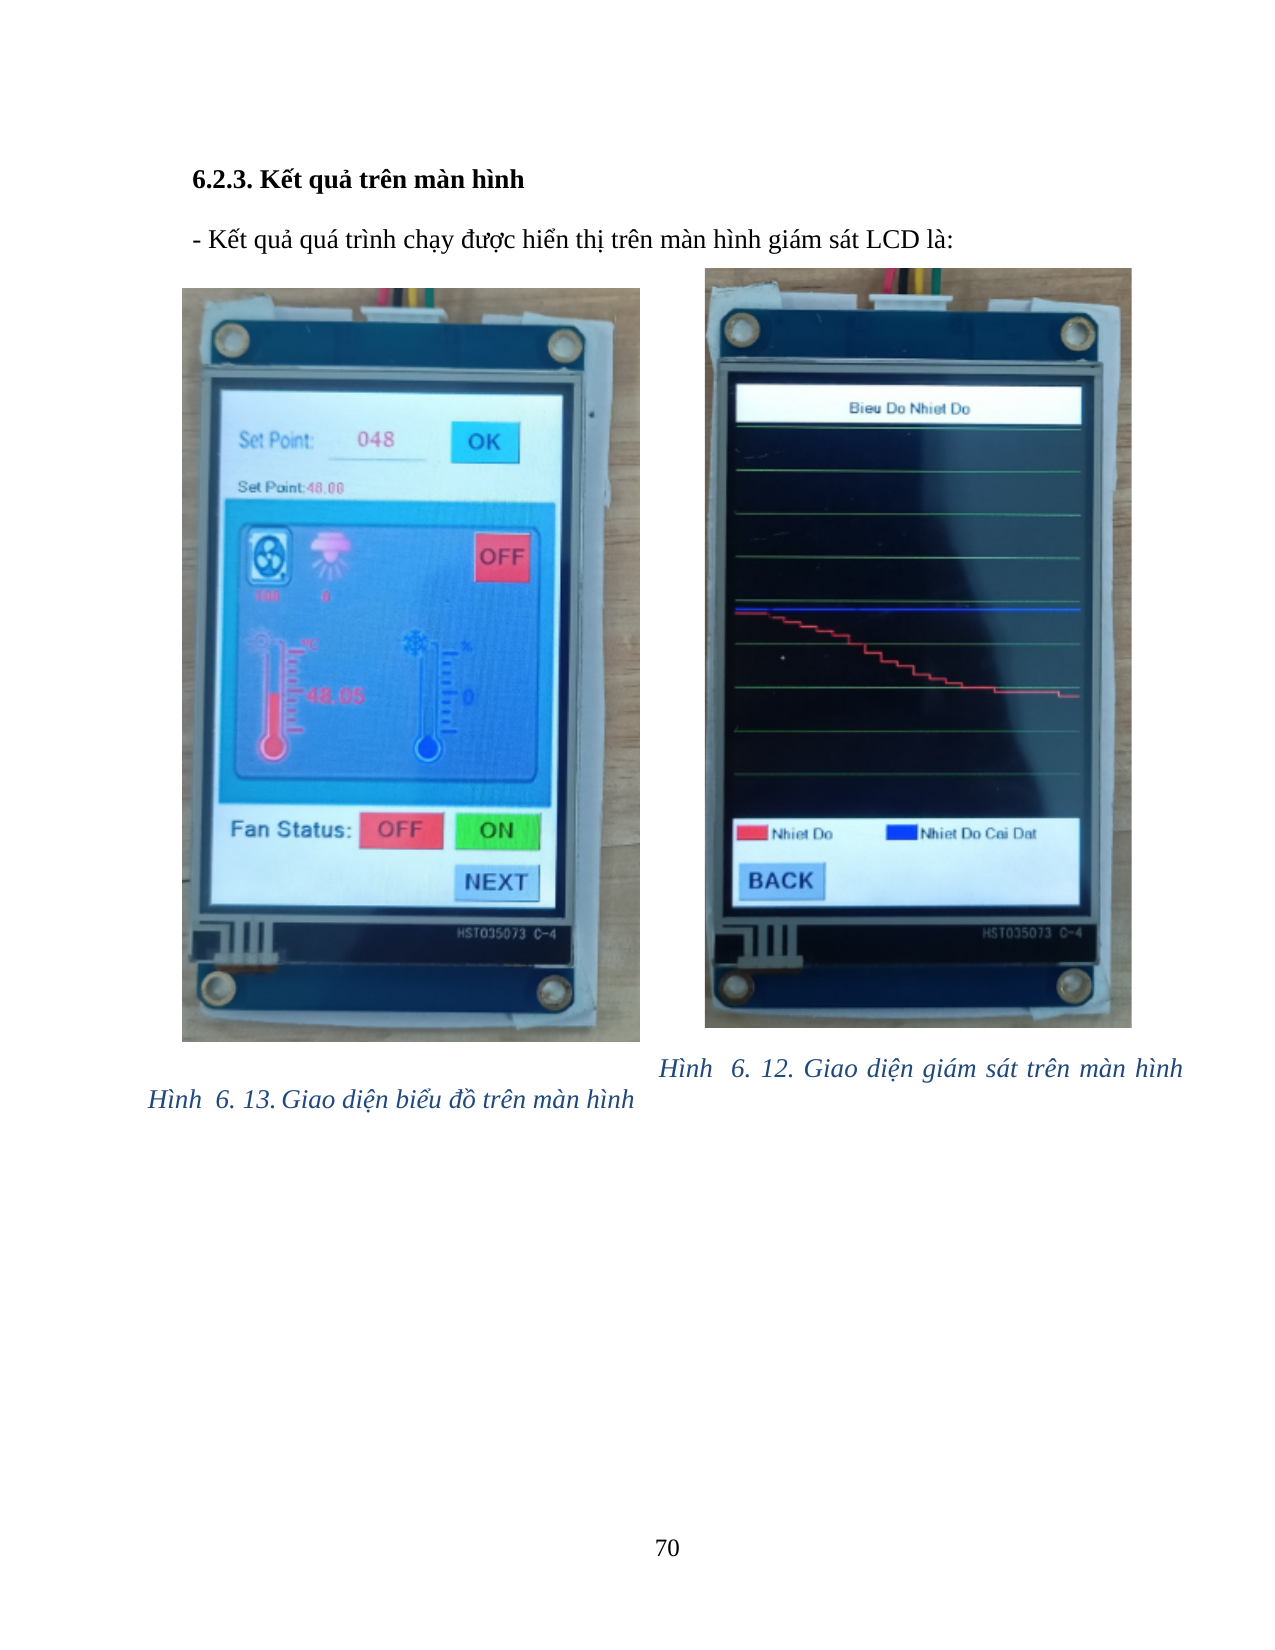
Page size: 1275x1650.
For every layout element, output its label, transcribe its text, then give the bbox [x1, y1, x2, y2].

picture [703, 268, 1131, 1024]
picture [180, 288, 639, 1038]
subtitle 6.2.3. Kết quả trên màn hình [148, 163, 1186, 195]
text - Kết quả quá trình chạy được hiển thị trên màn hình giám sát LCD là: [148, 223, 1186, 254]
